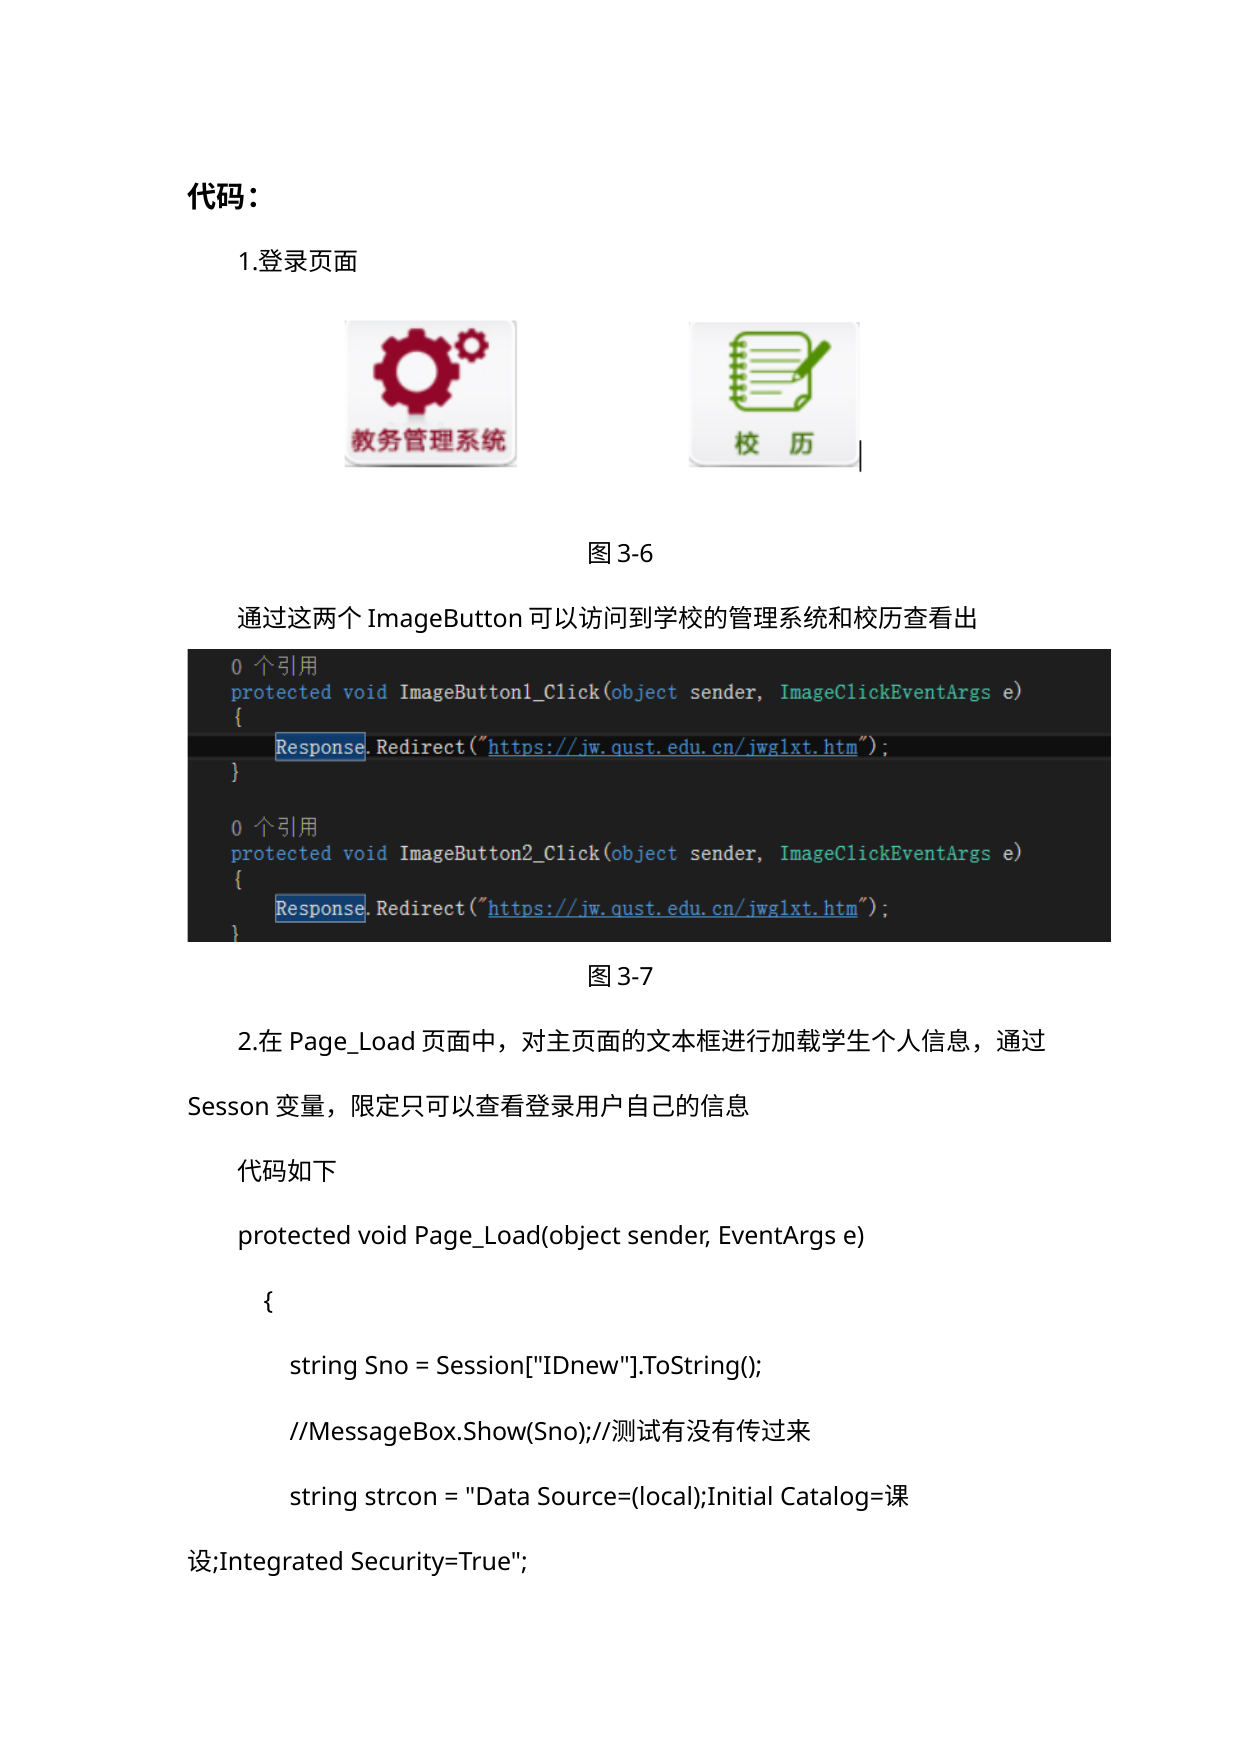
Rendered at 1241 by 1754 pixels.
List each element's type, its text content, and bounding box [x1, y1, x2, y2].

list string Sno = Session["IDnew"].ToString(); [187, 1332, 1053, 1397]
list 代码如下 [187, 1137, 1053, 1202]
picture [187, 292, 1007, 513]
list protected void Page_Load(object sender, EventArgs e) [187, 1202, 1053, 1267]
list //MessageBox.Show(Sno);//测试有没有传过来 [187, 1397, 1053, 1462]
text 图3-7 [187, 942, 1053, 1007]
list 2.在Page_Load页面中，对主页面的文本框进行加载学生个人信息，通过Sesson变量，限定只可以查看登录用户自己的信息 [187, 1007, 1053, 1137]
text 图3-6 [187, 519, 1053, 584]
list 1.登录页面 [187, 227, 1053, 292]
list string strcon = "Data Source=(local);Initial Catalog=课设;Integrated Security=True"; [187, 1462, 1053, 1592]
picture [187, 649, 1111, 942]
text 代码： [187, 162, 1053, 227]
list 通过这两个ImageButton可以访问到学校的管理系统和校历查看出 [187, 584, 1053, 649]
list { [187, 1267, 1053, 1332]
